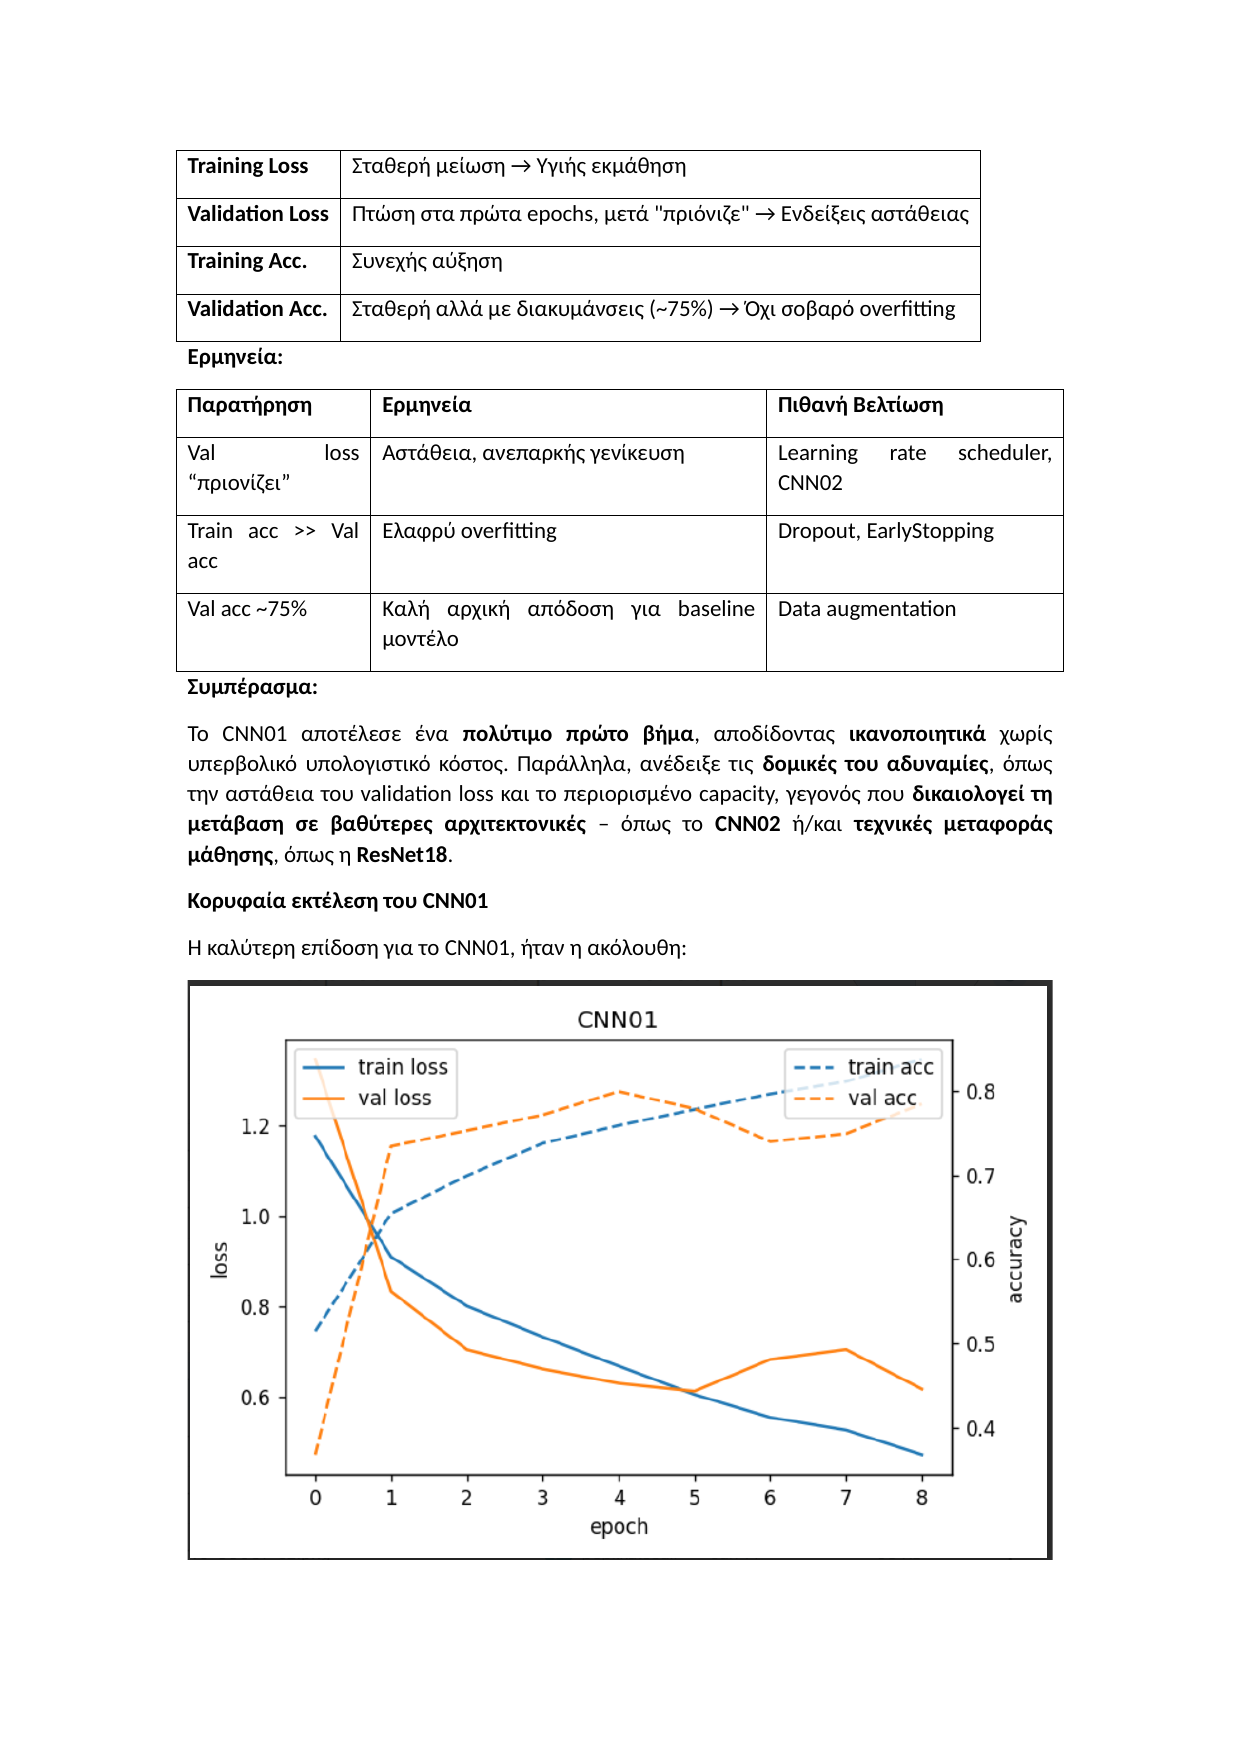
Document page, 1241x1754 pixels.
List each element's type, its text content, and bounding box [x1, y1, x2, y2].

table_cell Train acc >> Val acc [177, 516, 370, 593]
table_cell Val acc ~75% [177, 594, 370, 671]
table_cell Val loss “πριονίζει” [177, 438, 370, 515]
table_cell Training Acc. [177, 247, 340, 293]
table_cell Πτώση στα πρώτα epochs, μετά "πριόνιζε" → Ενδείξεις αστάθειας [341, 199, 980, 246]
text Συμπέρασμα: [187, 672, 1053, 700]
text Ερμηνεία: [187, 342, 1053, 370]
table_cell Learning rate scheduler, CNN02 [767, 438, 1063, 515]
table_cell Data augmentation [767, 594, 1063, 671]
table_cell Σταθερή μείωση → Υγιής εκμάθηση [341, 151, 980, 198]
table_cell Ελαφρύ overfitting [371, 516, 766, 593]
table_header Πιθανή Βελτίωση [767, 390, 1063, 437]
table_cell Σταθερή αλλά με διακυμάνσεις (~75%) → Όχι σοβαρό overfitting [341, 295, 980, 341]
table_cell Συνεχής αύξηση [341, 247, 980, 293]
text Κορυφαία εκτέλεση του CNN01 [187, 887, 1053, 915]
text Το CNN01 αποτέλεσε ένα πολύτιμο πρώτο βήμα, αποδίδοντας ικανοποιητικά χωρίς υπερβολικό υπολογιστικό κόστος. Παράλληλα, ανέδειξε τις δομικές του αδυναμίες, όπως την αστάθεια του validation loss και το περιορισμένο capacity, γεγονός που δικαιολογεί τη μετάβαση σε βαθύτερες αρχιτεκτονικές – όπως το CNN02 ή/και τεχνικές μεταφοράς μάθησης, όπως η ResNet18. [187, 719, 1053, 868]
table_header Παρατήρηση [177, 390, 370, 437]
table_cell Αστάθεια, ανεπαρκής γενίκευση [371, 438, 766, 515]
table_cell Dropout, EarlyStopping [767, 516, 1063, 593]
table_cell Validation Acc. [177, 295, 340, 341]
table_cell Training Loss [177, 151, 340, 198]
text Η καλύτερη επίδοση για το CNN01, ήταν η ακόλουθη: [187, 933, 1053, 962]
picture [187, 980, 1053, 1560]
table_header Ερμηνεία [371, 390, 766, 437]
table_cell Καλή αρχική απόδοση για baseline μοντέλο [371, 594, 766, 671]
table_cell Validation Loss [177, 199, 340, 246]
